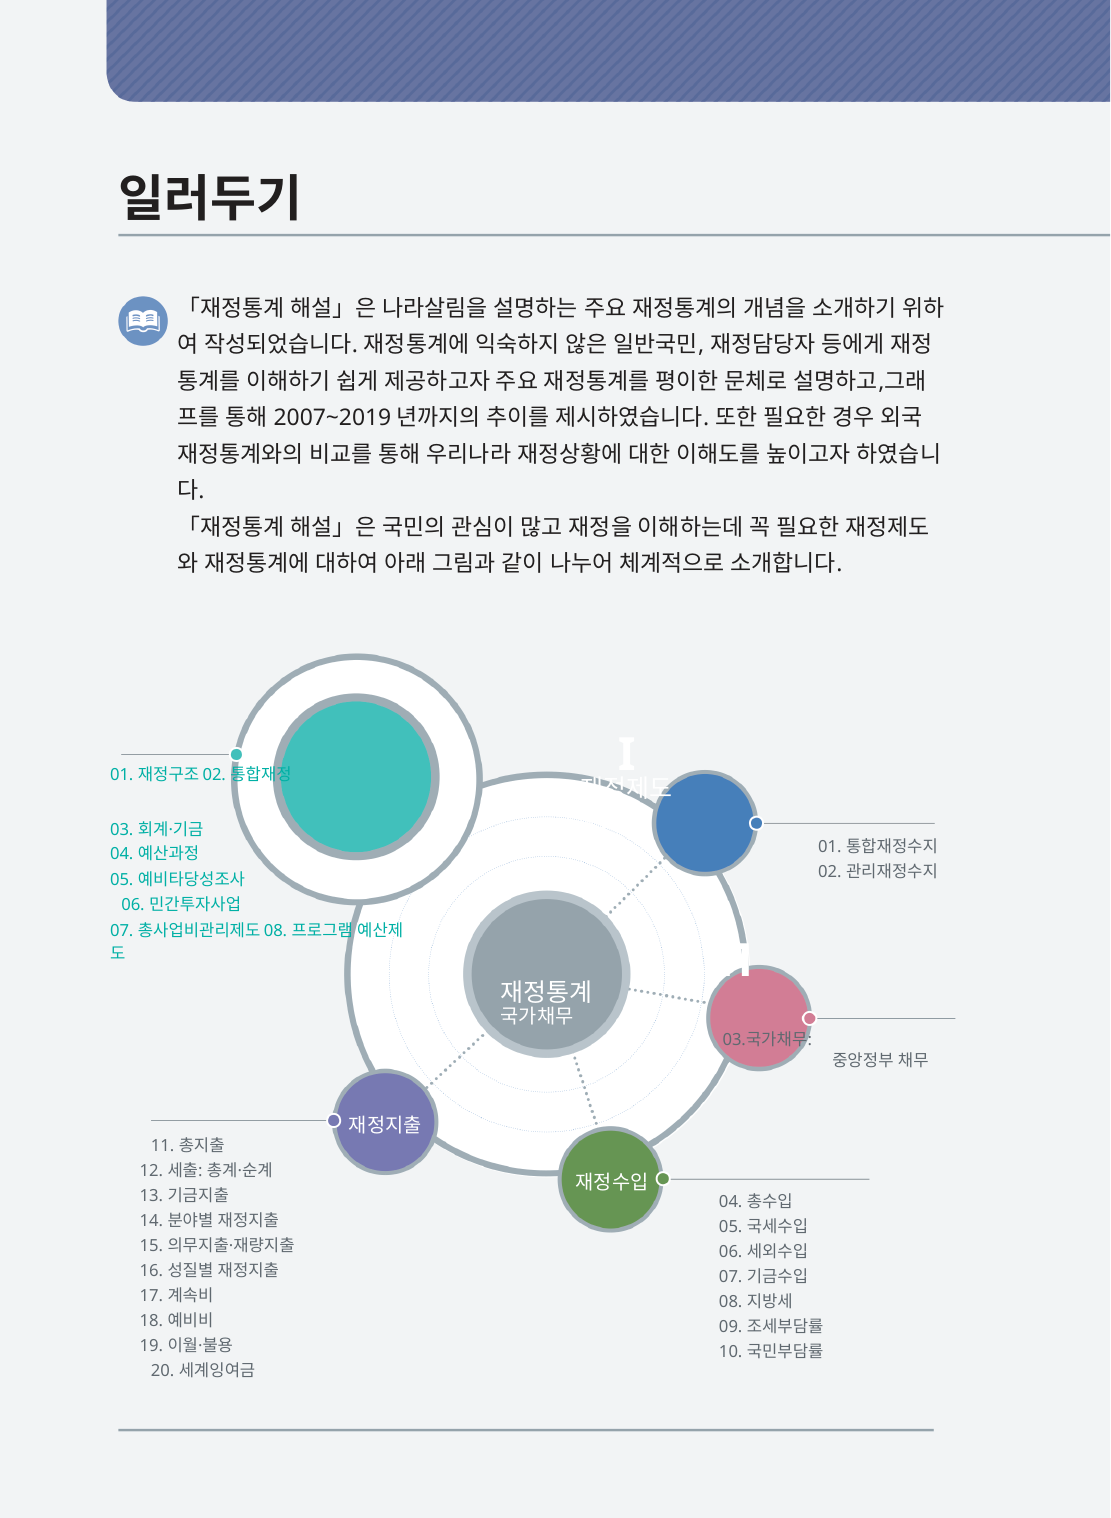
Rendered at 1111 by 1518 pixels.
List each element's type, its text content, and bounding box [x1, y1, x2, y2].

table_header 12. 세출: 총계·순계 [122, 1159, 403, 1183]
text 재정지출 11. 총지출 [151, 1117, 435, 1155]
table_cell 06. 세외수입 [684, 1236, 964, 1261]
table_cell 08. 지방세 [684, 1286, 964, 1311]
picture [0, 0, 1111, 1518]
table_cell 05. 국세수입 [684, 1211, 964, 1236]
table_cell 05. 예비타당성조사 [108, 863, 388, 893]
table_cell 07. 기금수입 [684, 1261, 964, 1286]
table_cell 19. 이월·불용 [122, 1336, 403, 1362]
text 「재정통계 해설」은 나라살림을 설명하는 주요 재정통계의 개념을 소개하기 위하여 작성되었습니다. 재정통계에 익숙하지 않은 일반국민, 재정담당자 등에게 재정통계를 이해하기 쉽게 제공하고자 주요 재정통계를 평이한 문체로 설명하고,그래프를 통해 2007~2019년까지의 추이를 제시하였습니다. 또한 필요한 경우 외국 재정통계와의 비교를 통해 우리나라 재정상황에 대한 이해도를 높이고자 하였습니다. [177, 287, 945, 506]
text 「재정통계 해설」은 국민의 관심이 많고 재정을 이해하는데 꼭 필요한 재정제도와 재정통계에 대하여 아래 그림과 같이 나누어 체계적으로 소개합니다. [177, 506, 945, 579]
table_cell 18. 예비비 [122, 1311, 403, 1336]
table_cell 09. 조세부담률 [684, 1311, 964, 1336]
table_header 07. 총사업비관리제도08. 프로그램 예산제도 [108, 918, 528, 980]
table_header 재정수입 [403, 1159, 683, 1362]
table_header 01. 재정구조02. 통합재정 [108, 724, 528, 814]
table_cell 16. 성질별 재정지출 [122, 1261, 403, 1286]
table_cell 15. 의무지출·재량지출 [122, 1236, 403, 1261]
table_cell 10. 국민부담률 [684, 1336, 964, 1362]
table_header 04. 총수입 [684, 1159, 964, 1211]
table_header 재정수지 [388, 816, 669, 893]
text 일러두기 [118, 177, 960, 227]
table_cell 04. 예산과정 [108, 842, 388, 863]
table_header П [529, 918, 949, 980]
table_header І 재정제도 [529, 724, 949, 814]
table_header 03. 회계·기금 [108, 816, 388, 842]
table_cell 17. 계속비 [122, 1286, 403, 1311]
text 06. 민간투자사업 [121, 897, 960, 914]
text 20. 세계잉여금 [151, 1362, 960, 1380]
table_cell 14. 분야별 재정지출 [122, 1211, 403, 1236]
table_cell 13. 기금지출 [122, 1184, 403, 1211]
text 재정통계 국가채무 03.국가채무: 중앙정부 채무 [501, 984, 960, 1071]
table_cell 02. 관리재정수지 [669, 863, 950, 893]
table_header 01. 통합재정수지 [669, 816, 950, 863]
